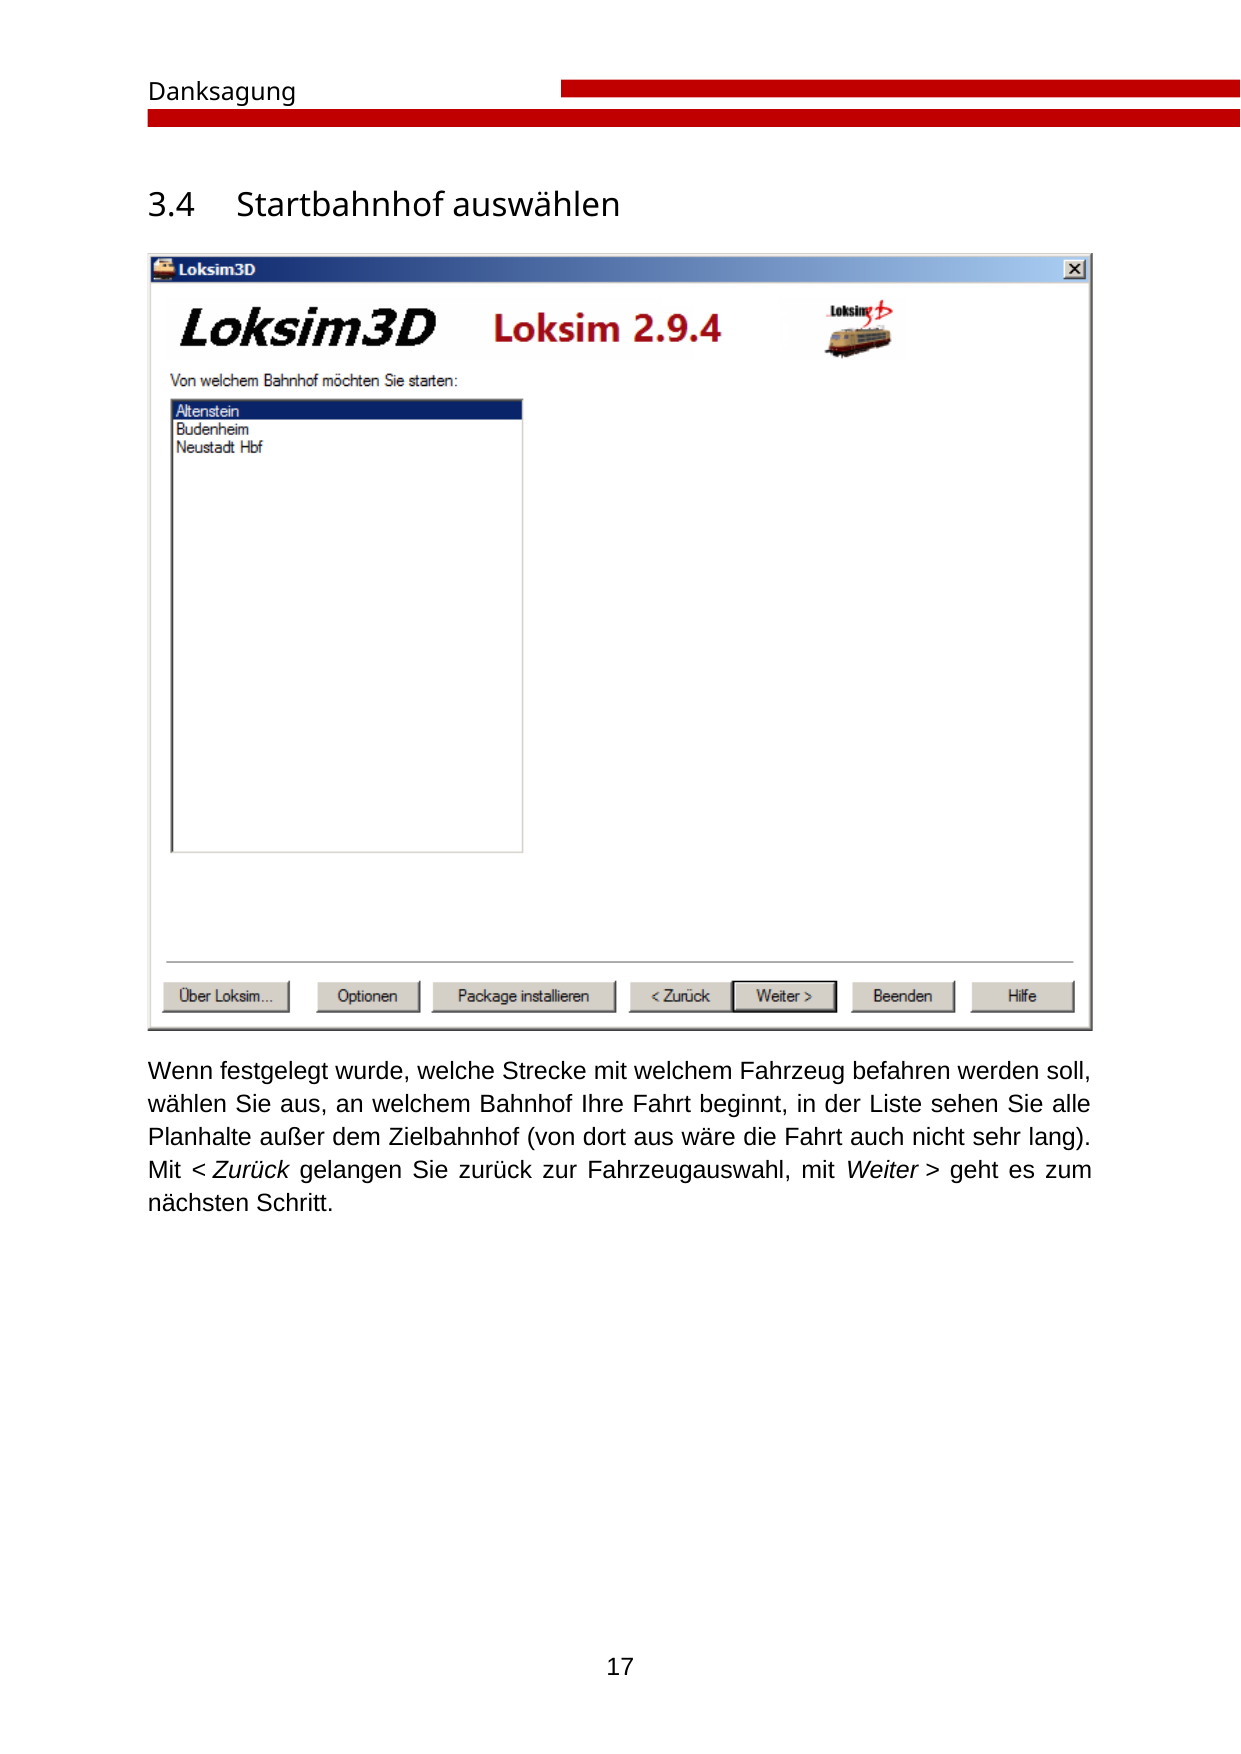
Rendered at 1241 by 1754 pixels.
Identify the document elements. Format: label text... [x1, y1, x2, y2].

picture [147, 253, 1093, 1031]
text Wenn festgelegt wurde, welche Strecke mit welchem Fahrzeug befahren werden soll, wählen Sie aus, an welchem Bahnhof Ihre Fahrt beginnt, in der Liste sehen Sie alle Planhalte außer dem Zielbahnhof (von dort aus wäre die Fahrt auch nicht sehr lang). Mit < Zurück gelangen Sie zurück zur Fahrzeugauswahl, mit Weiter > geht es zum nächsten Schritt. [148, 1056, 1093, 1217]
subtitle Startbahnhof auswählen [148, 181, 1093, 226]
